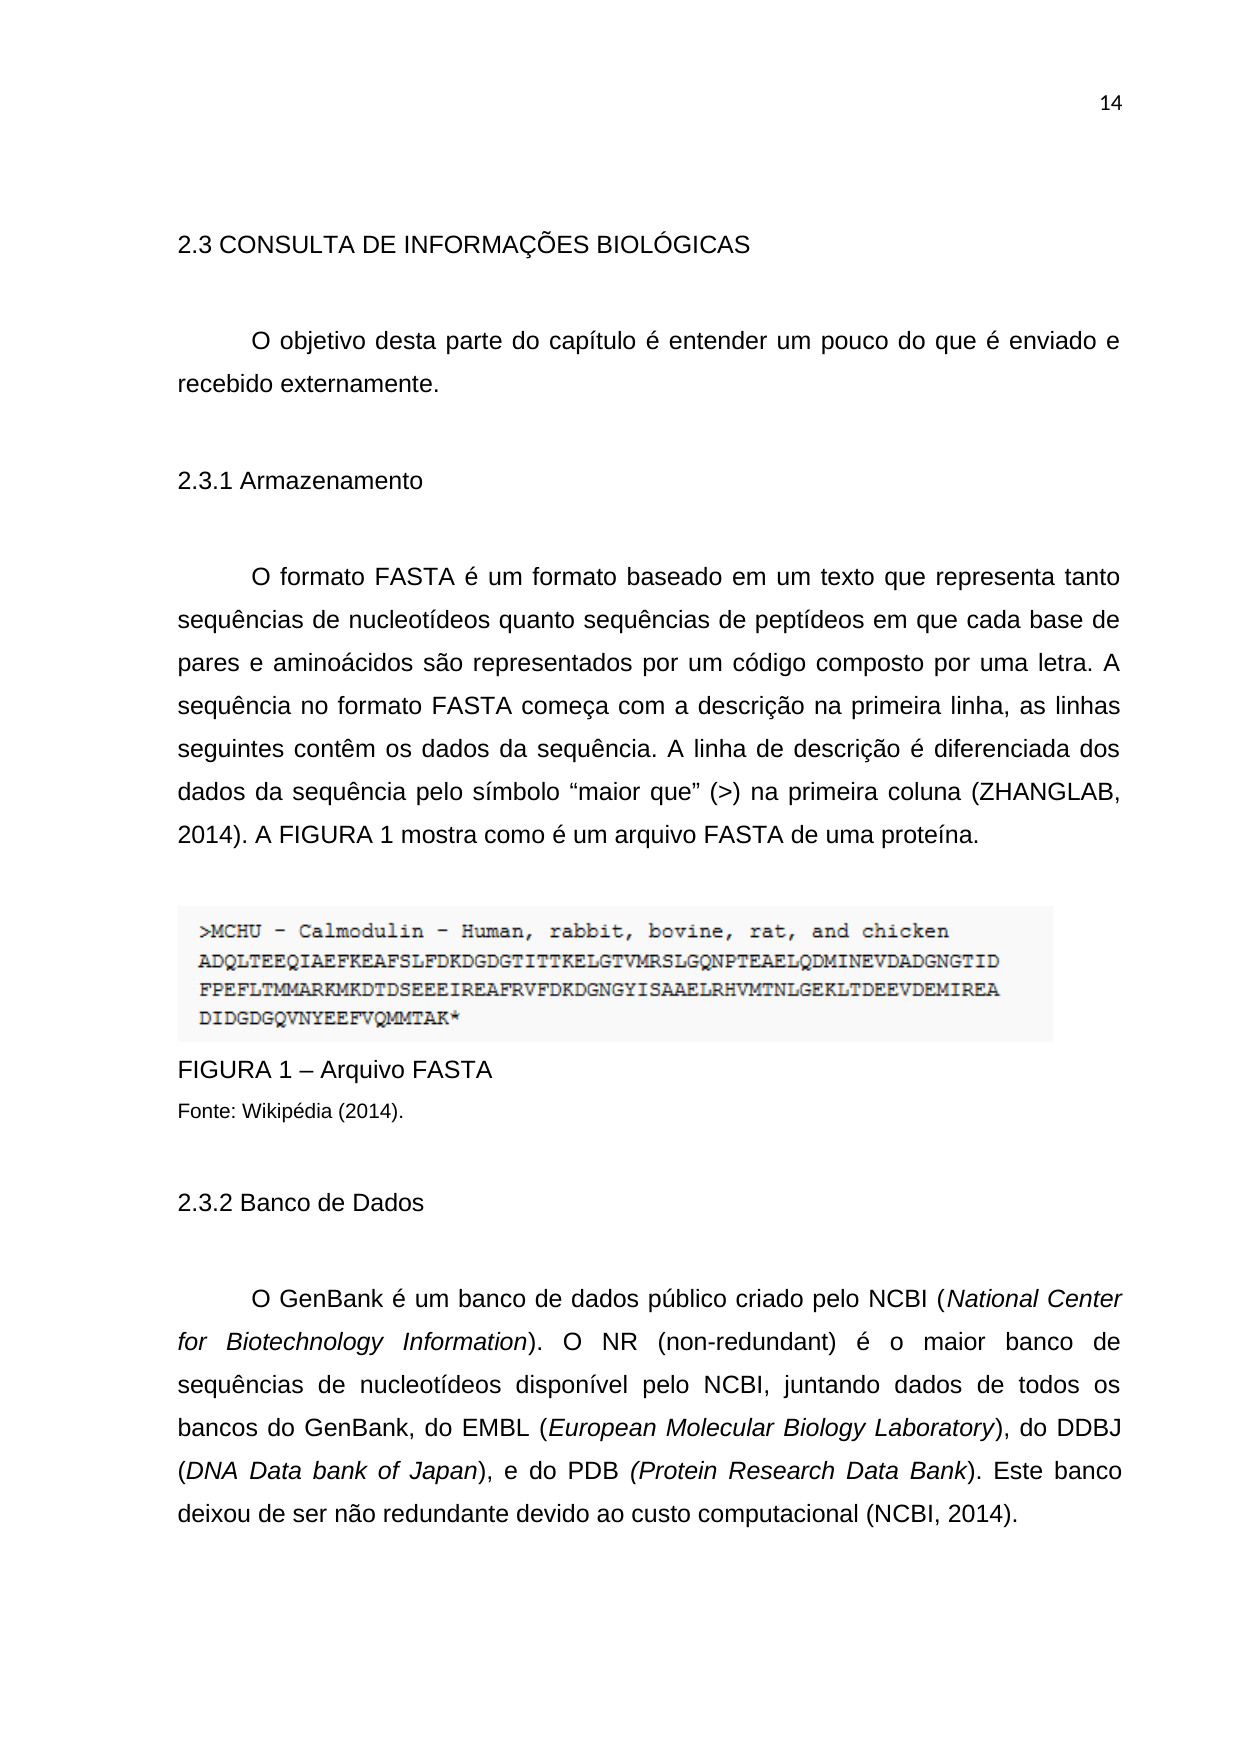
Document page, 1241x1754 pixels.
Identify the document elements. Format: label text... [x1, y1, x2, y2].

text O GenBank é um banco de dados público criado pelo NCBI (National Center for Biotechnology Information). O NR (non-redundant) é o maior banco de sequências de nucleotídeos disponível pelo NCBI, juntando dados de todos os bancos do GenBank, do EMBL (European Molecular Biology Laboratory), do DDBJ (DNA Data bank of Japan), e do PDB (Protein Research Data Bank). Este banco deixou de ser não redundante devido ao custo computacional (NCBI, 2014). [177, 1284, 1122, 1528]
text Fonte: Wikipédia (2014). [177, 1099, 1122, 1123]
subtitle 2.3.2 Banco de Dados [177, 1188, 1122, 1216]
text O formato FASTA é um formato baseado em um texto que representa tanto sequências de nucleotídeos quanto sequências de peptídeos em que cada base de pares e aminoácidos são representados por um código composto por uma letra. A sequência no formato FASTA começa com a descrição na primeira linha, as linhas seguintes contêm os dados da sequência. A linha de descrição é diferenciada dos dados da sequência pelo símbolo “maior que” (>) na primeira coluna (ZHANGLAB, 2014). A FIGURA 1 mostra como é um arquivo FASTA de uma proteína. [177, 562, 1122, 849]
text FIGURA 1 – Arquivo FASTA [177, 1056, 1122, 1084]
text O objetivo desta parte do capítulo é entender um pouco do que é enviado e recebido externamente. [177, 326, 1122, 398]
subtitle 2.3.1 Armazenamento [177, 466, 1122, 494]
picture [177, 906, 1054, 1042]
subtitle 2.3 CONSULTA DE INFORMAÇÕES BIOLÓGICAS [177, 230, 1122, 259]
